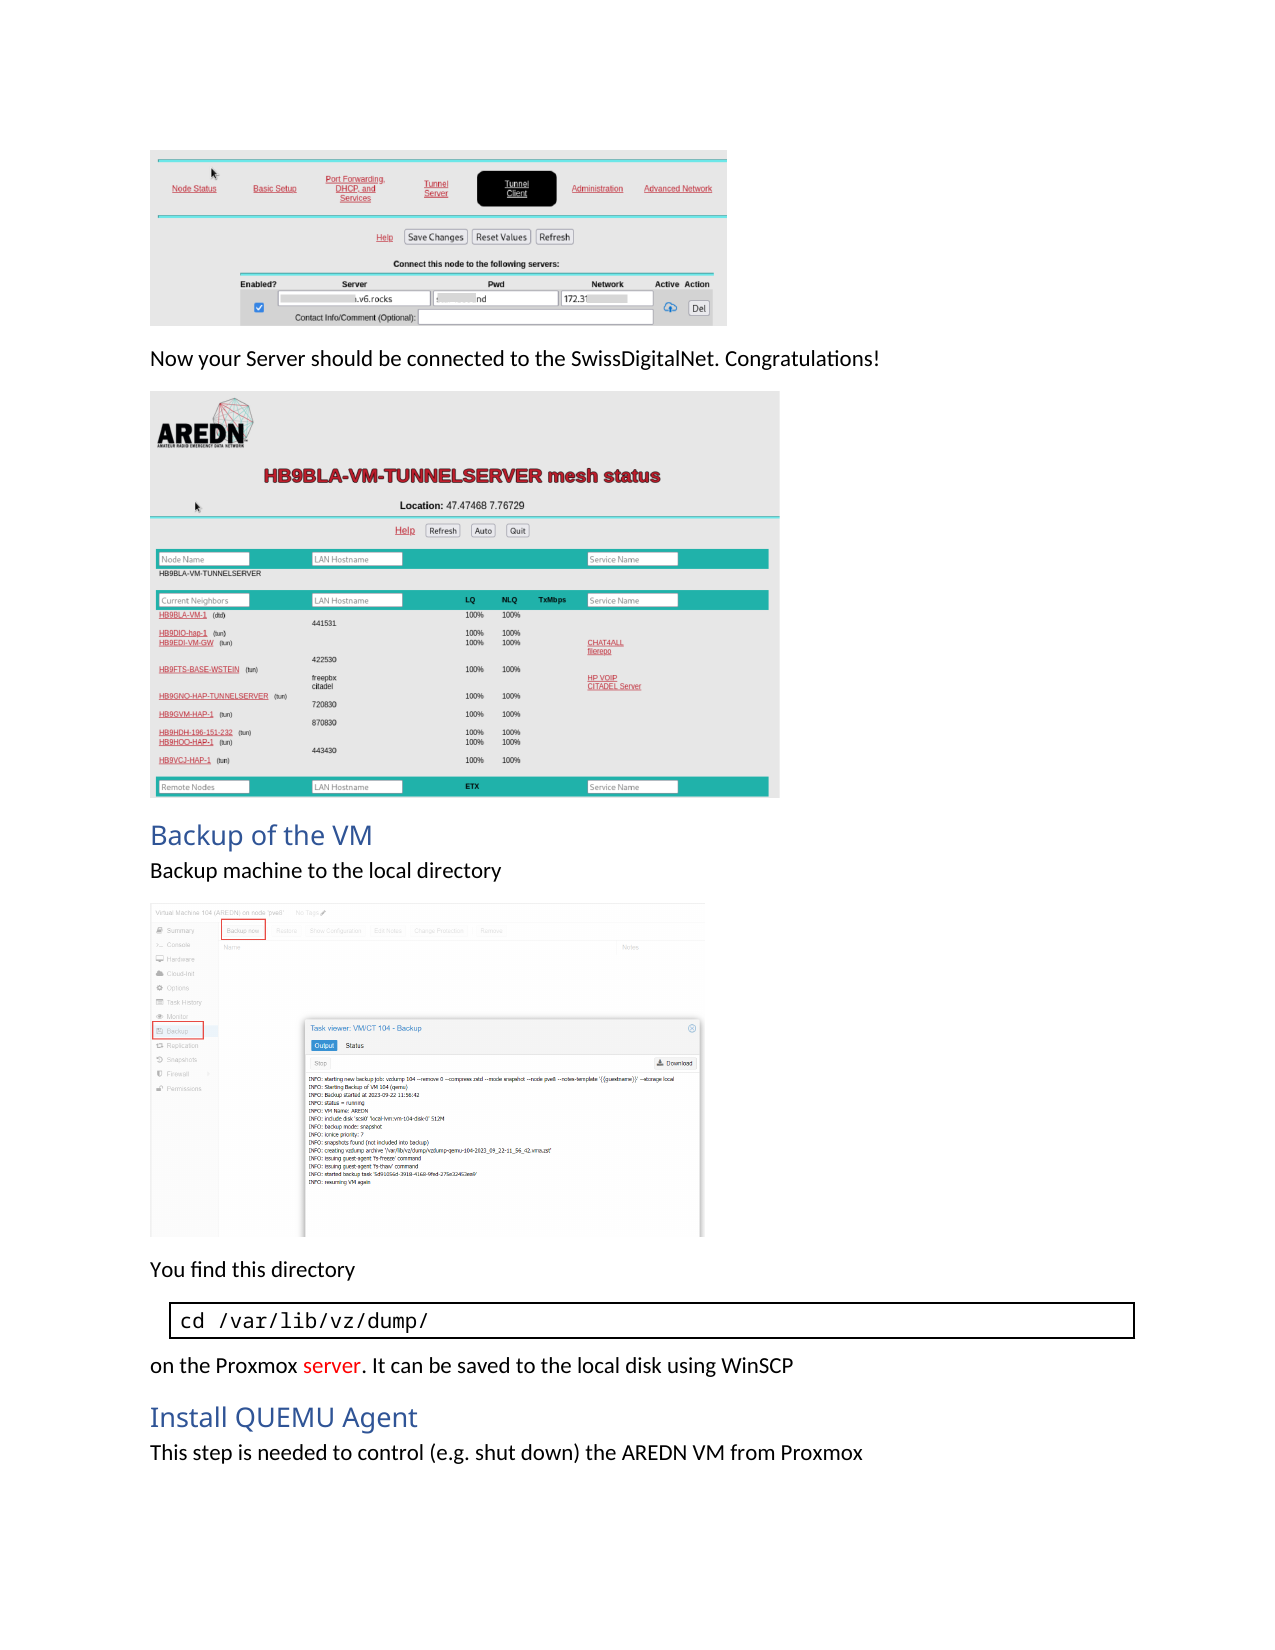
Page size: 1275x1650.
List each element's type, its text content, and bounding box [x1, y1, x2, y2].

text on the Proxmox server. It can be saved to the local disk using WinSCP [150, 1351, 1125, 1379]
subtitle Install QUEMU Agent [150, 1398, 1125, 1435]
subtitle Backup of the VM [150, 817, 1125, 854]
picture [150, 391, 780, 798]
text Backup machine to the local directory [150, 857, 1125, 885]
text You find this directory [150, 1255, 1125, 1283]
text This step is needed to control (e.g. shut down) the AREDN VM from Proxmox [150, 1438, 1125, 1466]
picture [150, 903, 705, 1237]
text cd /var/lib/vz/dump/ [171, 1304, 1133, 1337]
picture [150, 150, 727, 326]
text Now your Server should be connected to the SwissDigitalNet. Congratulations! [150, 344, 1125, 372]
